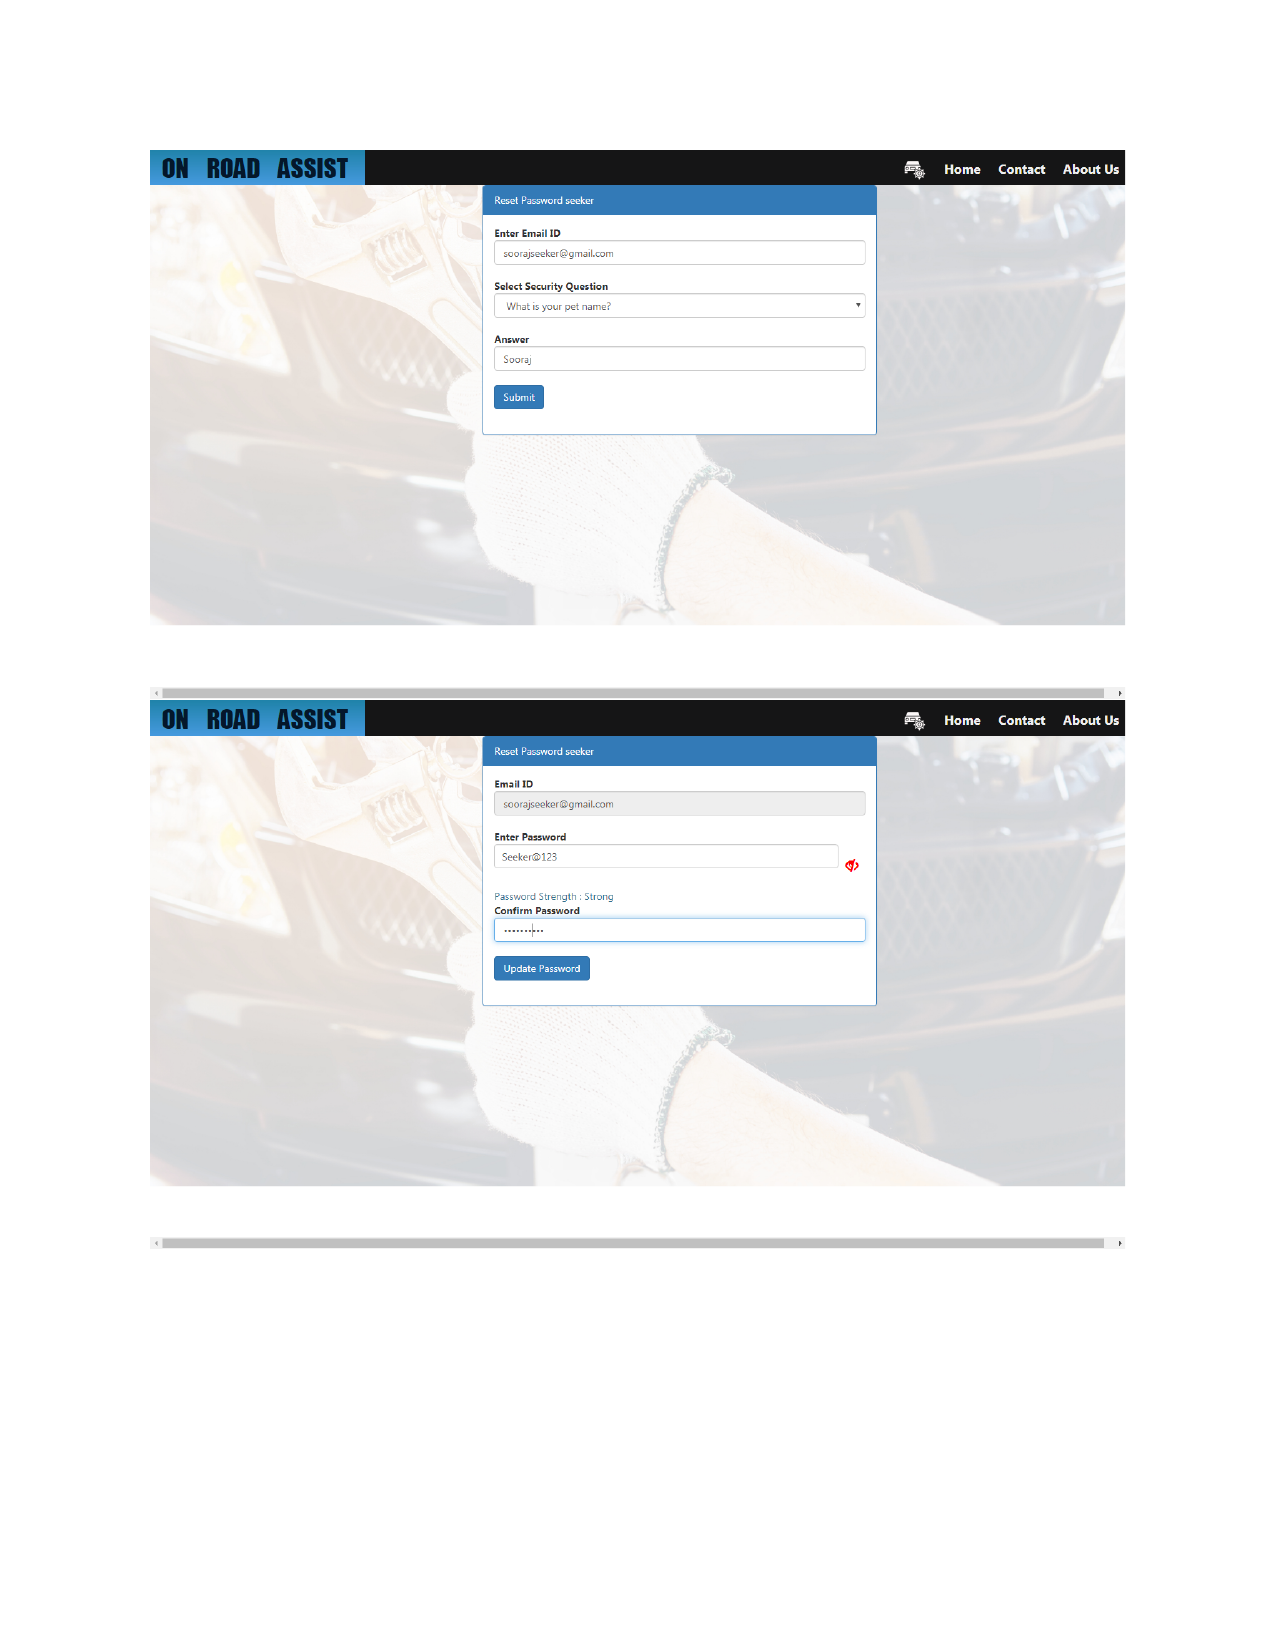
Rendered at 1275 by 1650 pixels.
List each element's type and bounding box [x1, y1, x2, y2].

picture [150, 700, 1125, 1249]
picture [150, 150, 1125, 699]
